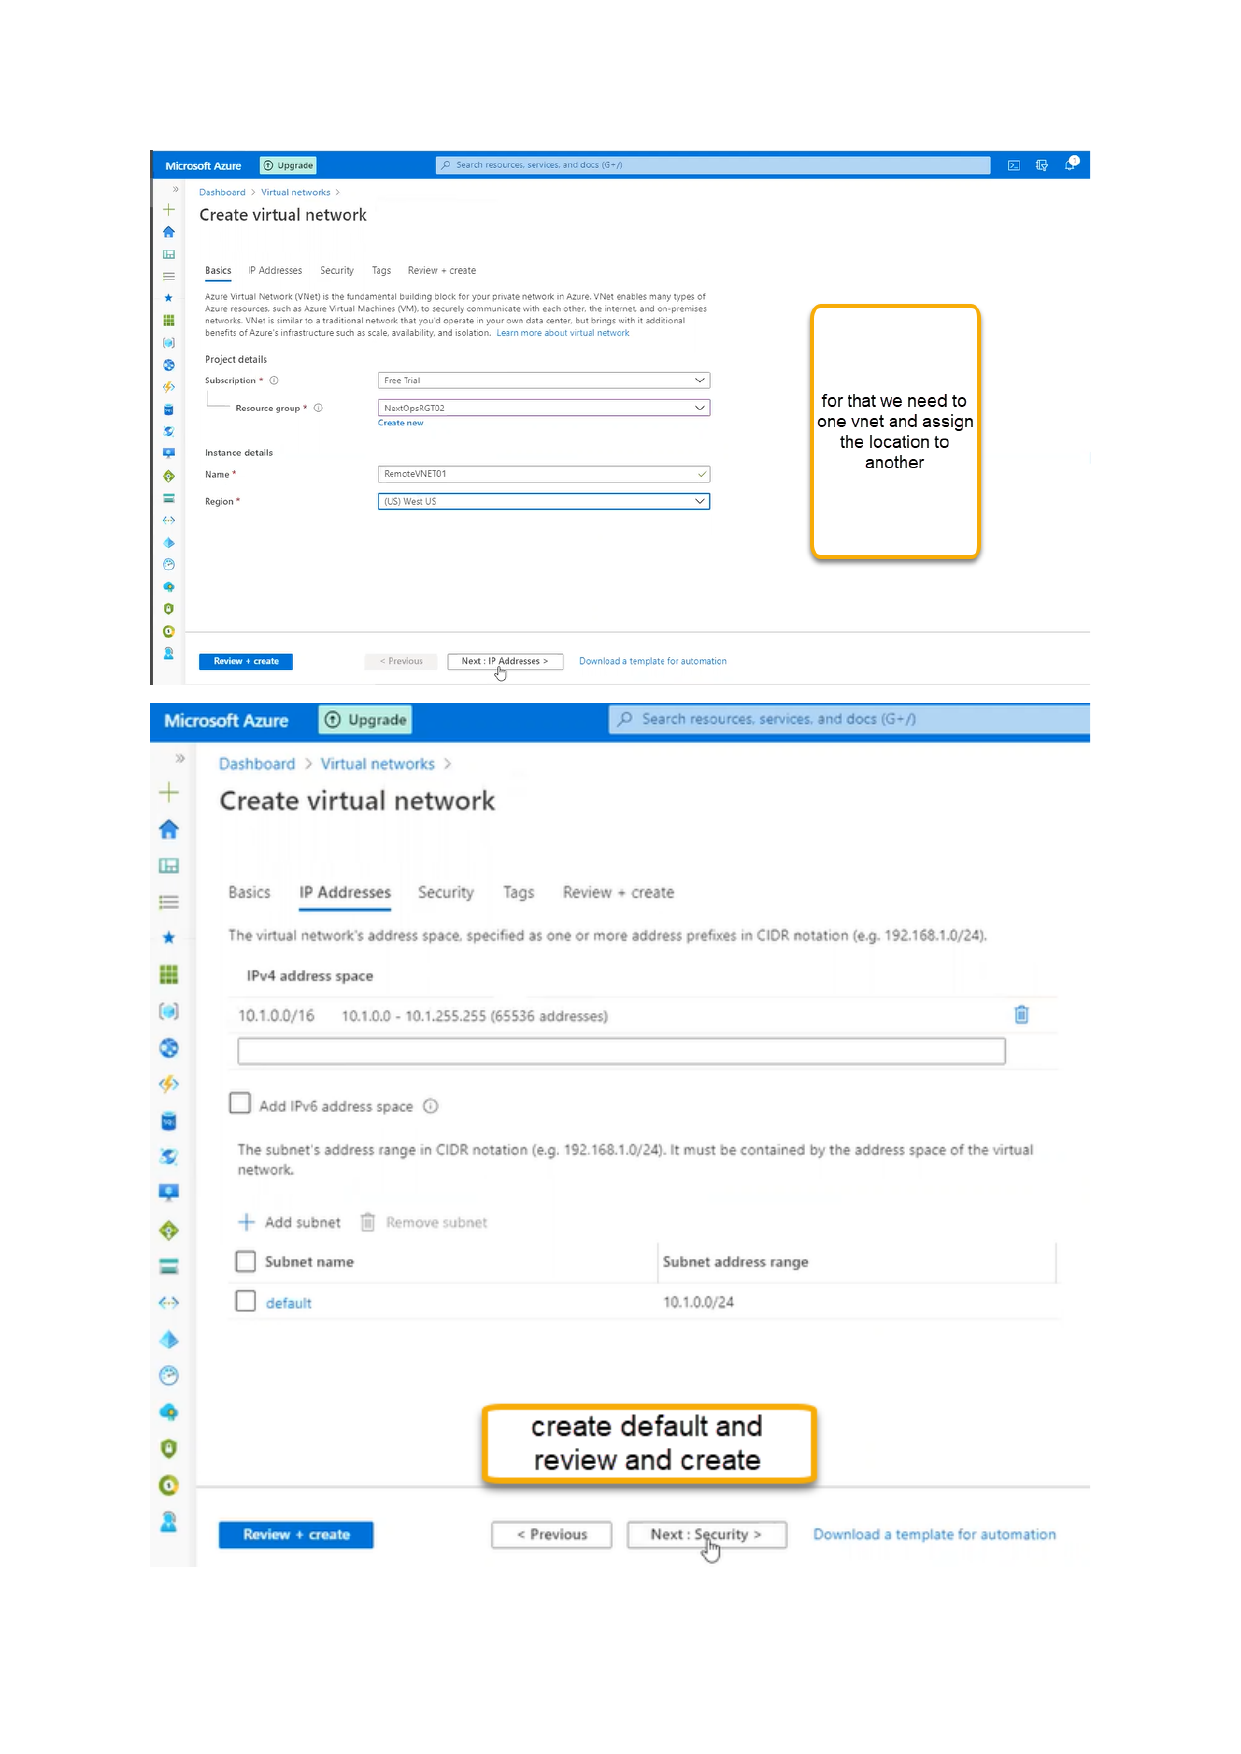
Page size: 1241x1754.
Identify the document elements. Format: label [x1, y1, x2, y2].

picture [150, 150, 1091, 685]
picture [150, 703, 1091, 1567]
